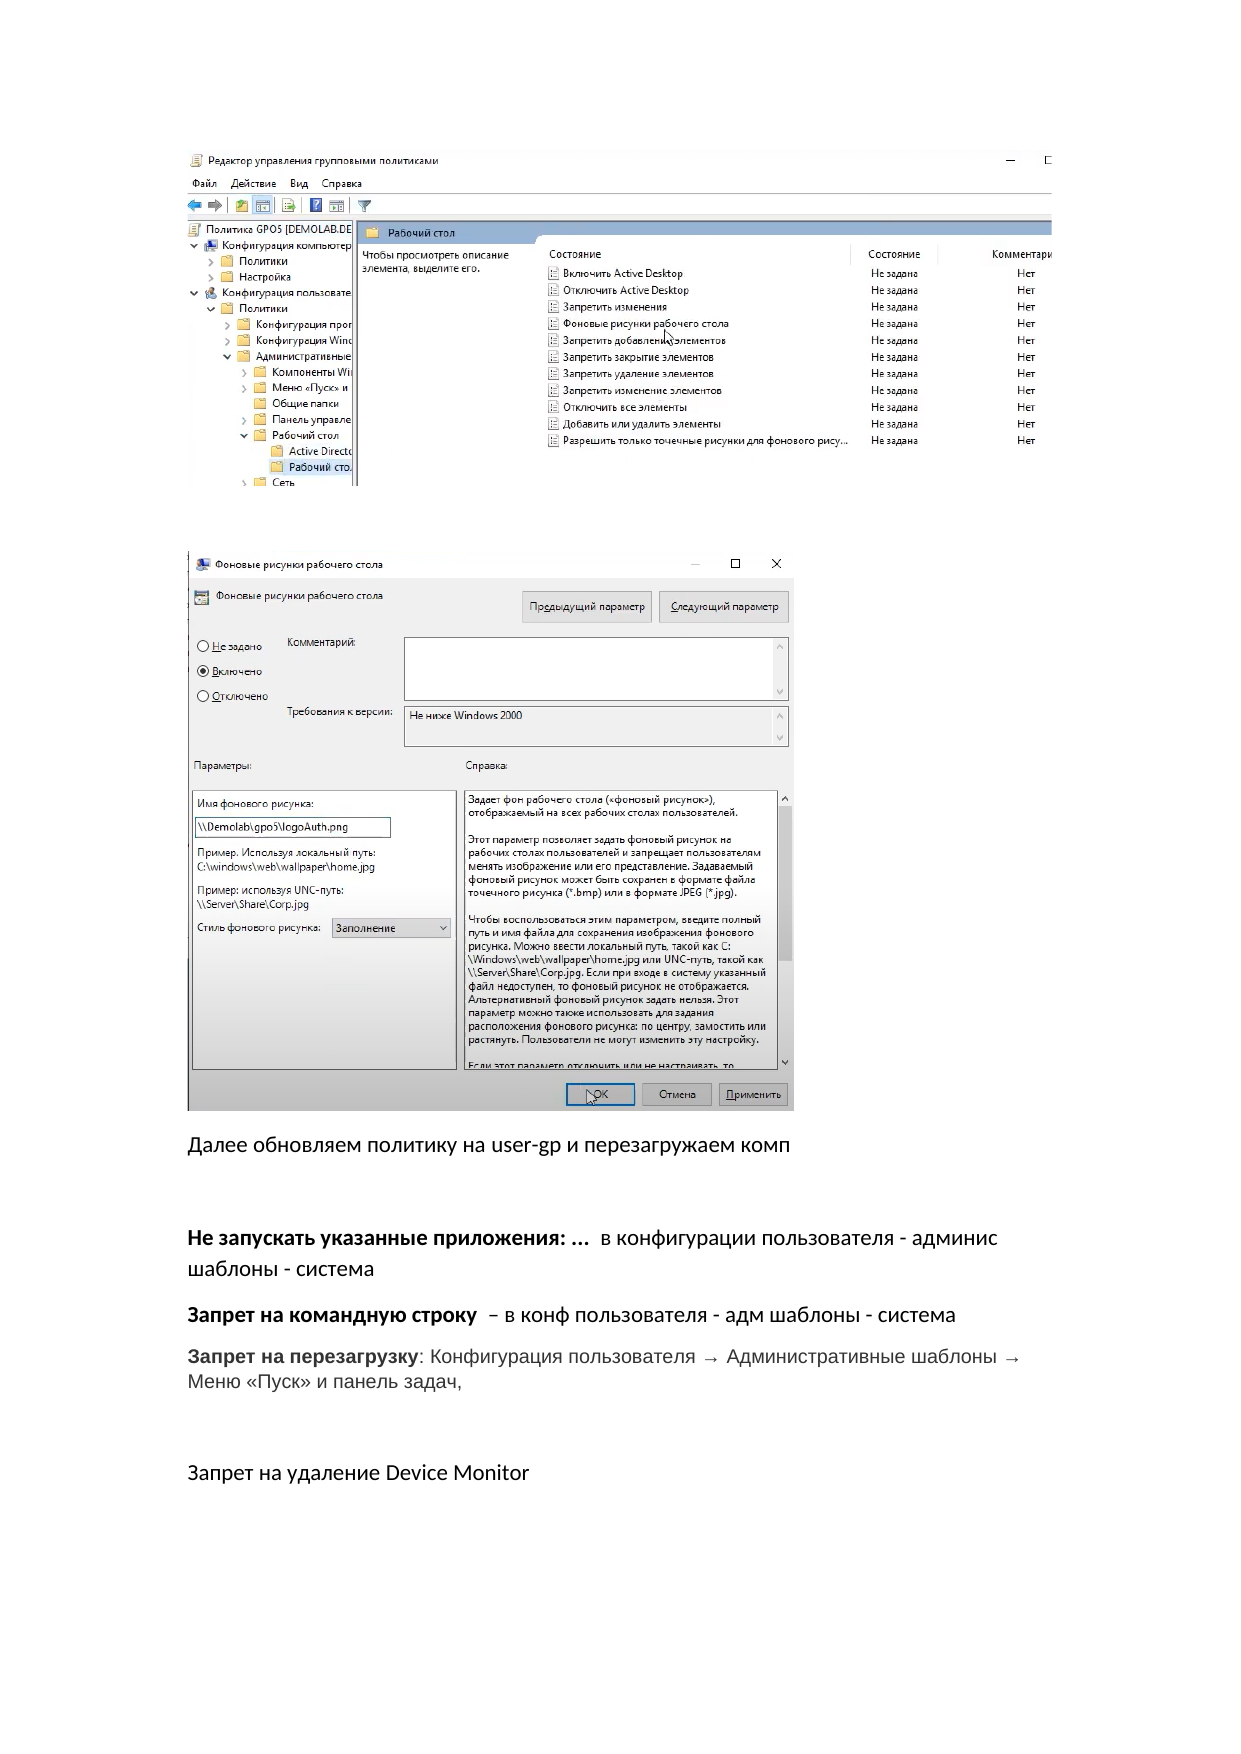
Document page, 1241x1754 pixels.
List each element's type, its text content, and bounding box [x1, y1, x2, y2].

picture [187, 150, 1052, 486]
text Запрет на перезагрузку: Конфигурация пользователя → Административные шаблоны → Меню «Пуск» и панель задач, [187, 1345, 1053, 1392]
picture [187, 551, 794, 1111]
text Далее обновляем политику на user-gp и перезагружаем комп [187, 1130, 1053, 1158]
text Запрет на командную строку – в конф пользователя - адм шаблоны - система [187, 1301, 1053, 1329]
text Не запускать указанные приложения: ... в конфигурации пользователя - админис шаблоны - система [187, 1223, 1053, 1282]
text Запрет на удаление Device Monitor [187, 1458, 1053, 1486]
